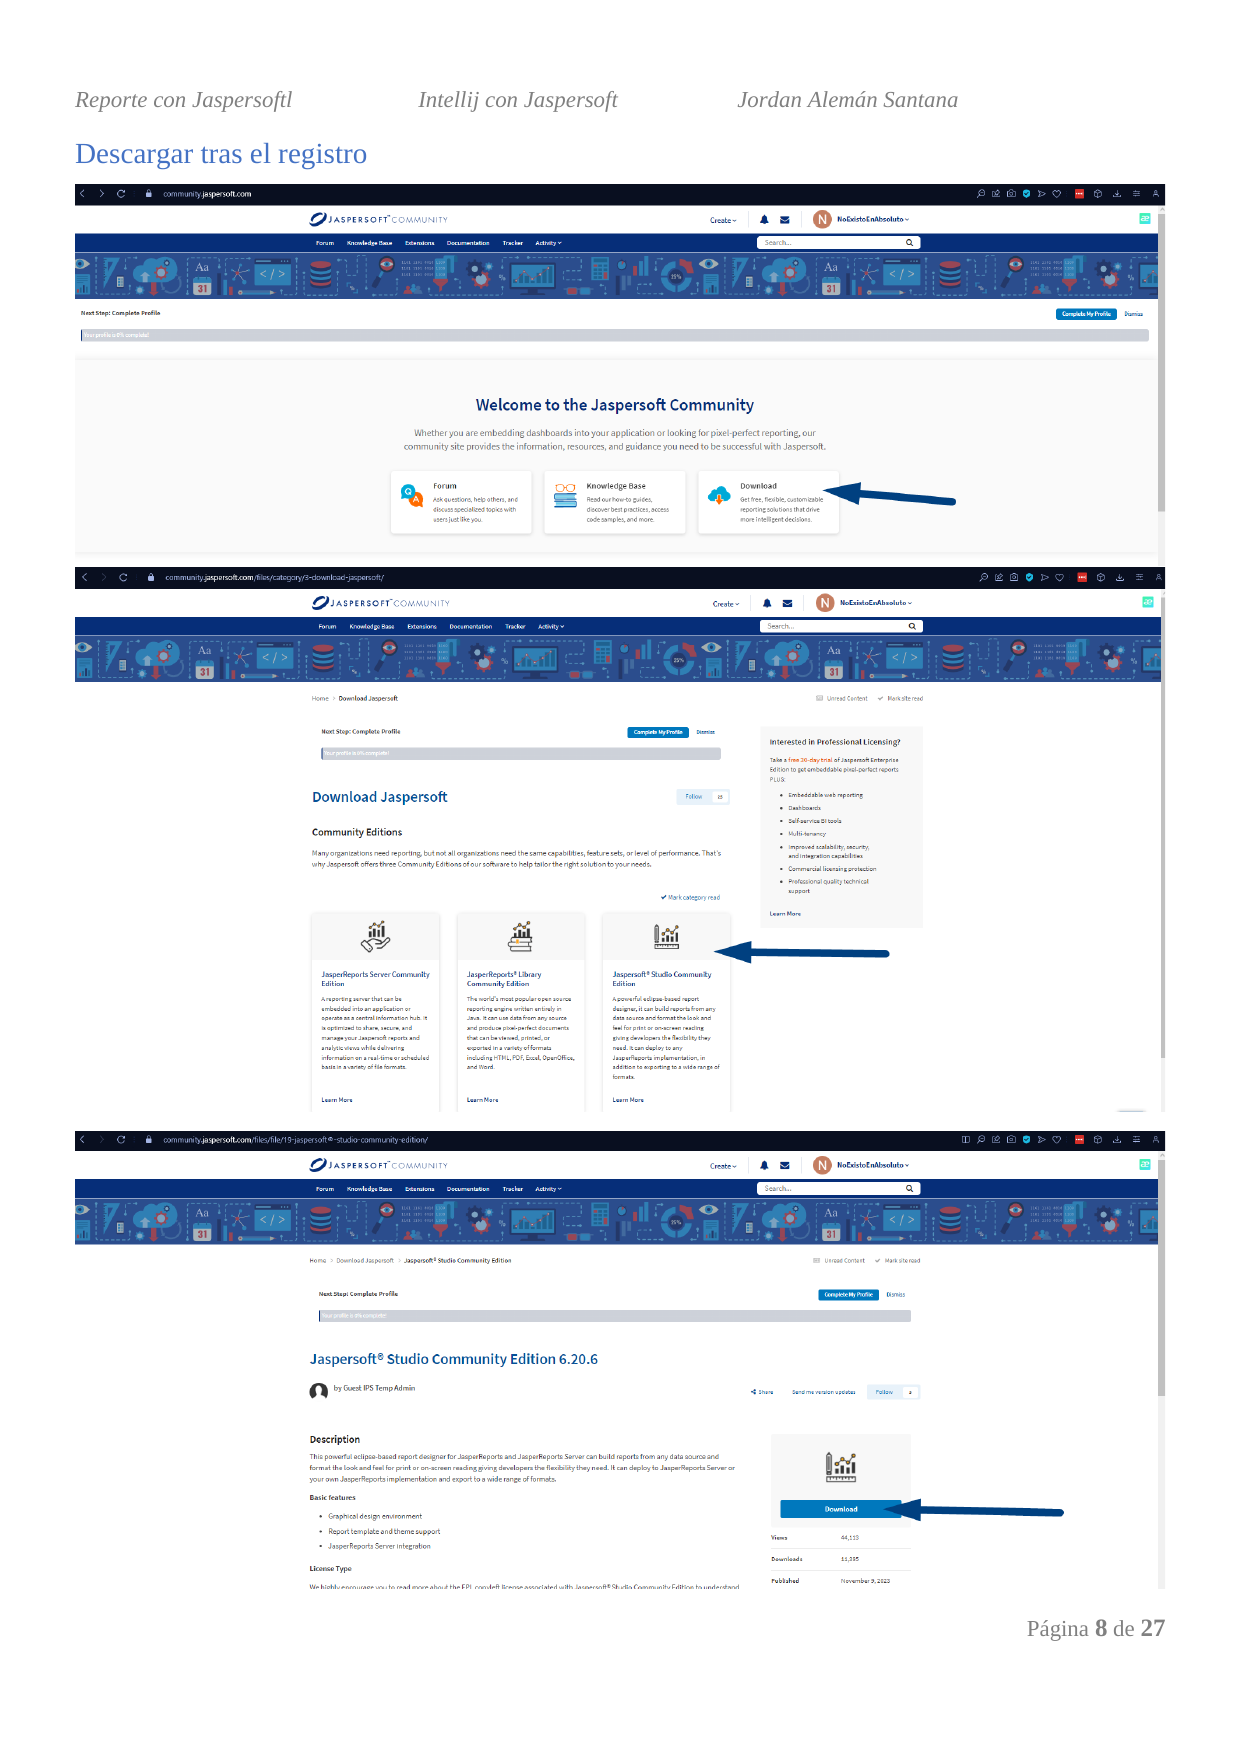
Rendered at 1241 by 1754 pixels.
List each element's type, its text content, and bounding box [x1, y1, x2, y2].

text Descargar tras el registro [75, 136, 1165, 169]
picture [75, 1131, 1166, 1589]
picture [75, 567, 1166, 1112]
picture [75, 184, 1166, 566]
